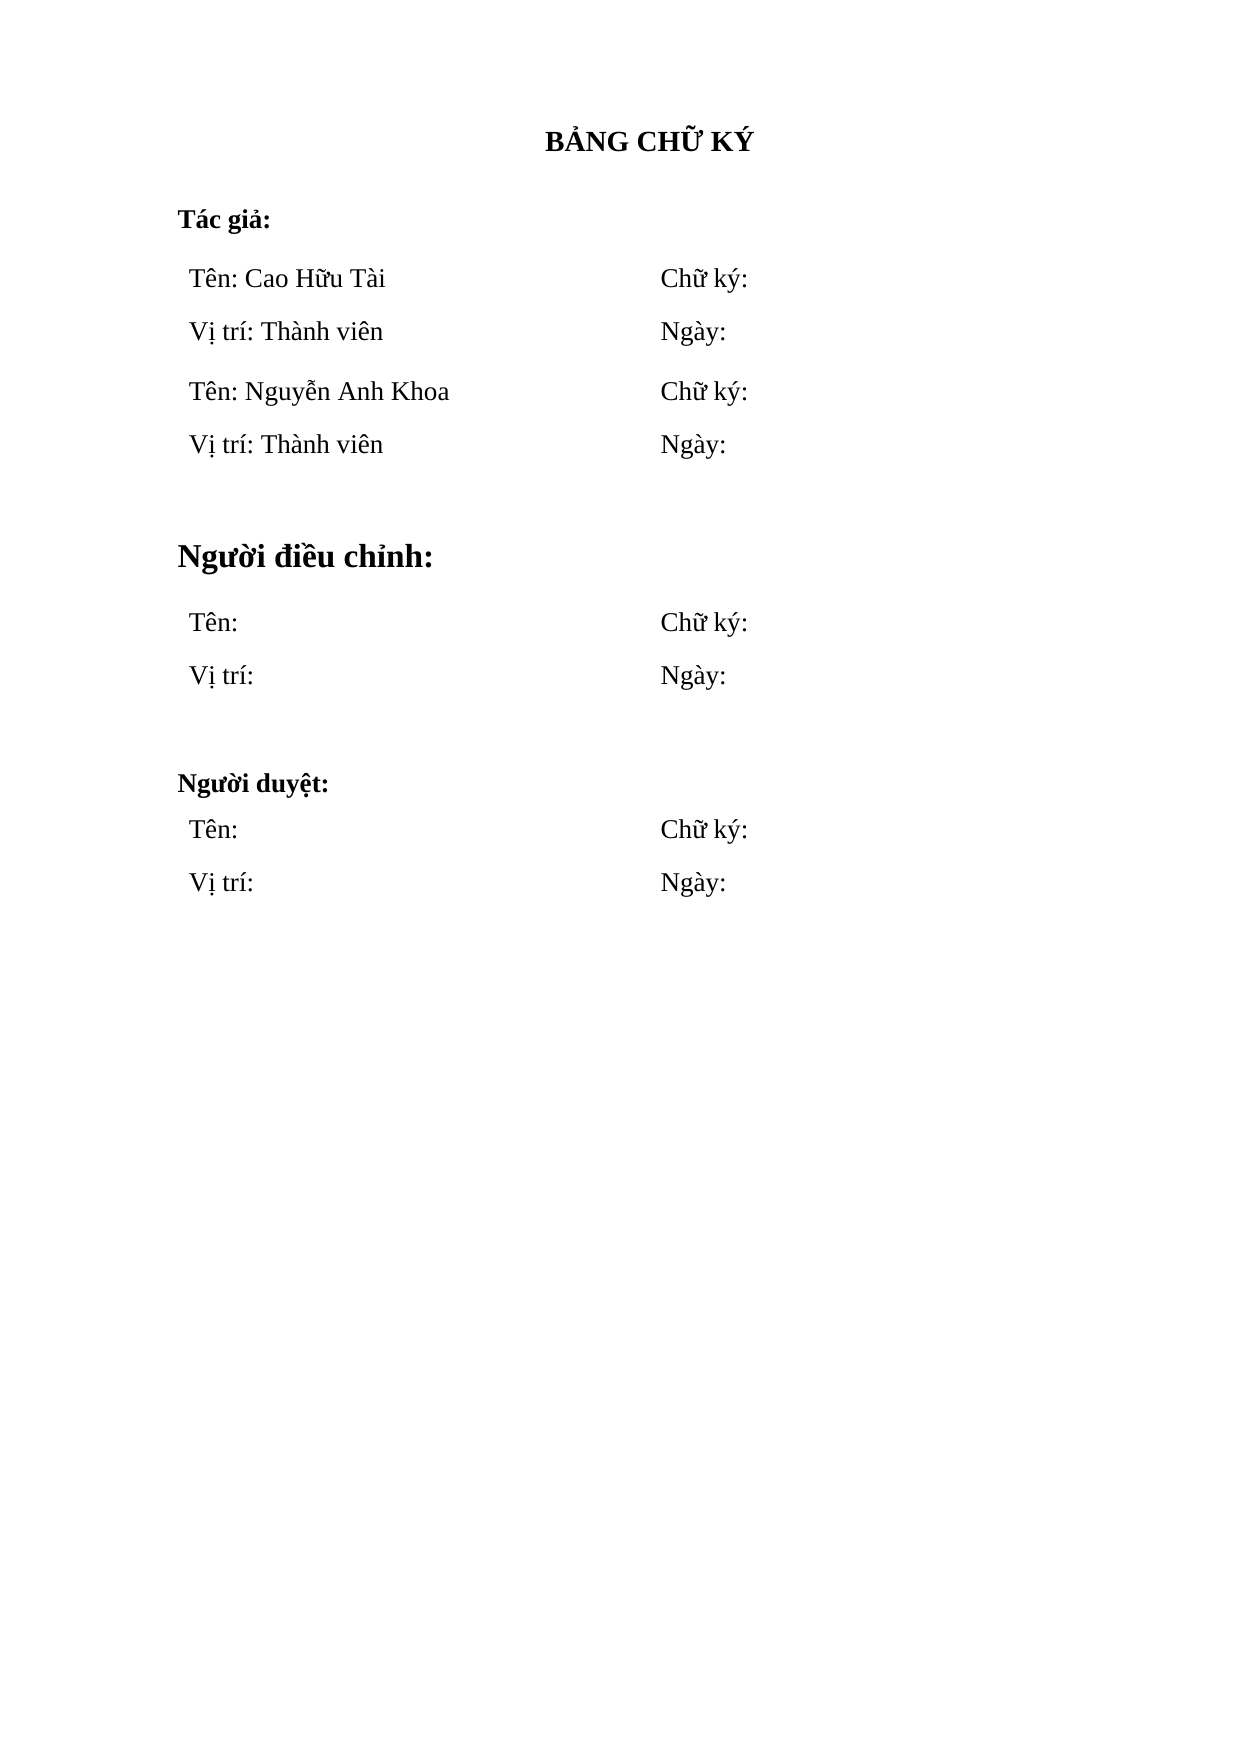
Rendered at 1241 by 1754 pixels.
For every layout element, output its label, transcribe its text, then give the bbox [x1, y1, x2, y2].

table_header Chữ ký: Ngày: [649, 807, 1121, 920]
table_header Tên: Vị trí: [177, 807, 649, 920]
table_cell Tên: Nguyễn Anh Khoa Vị trí: Thành viên [177, 369, 649, 482]
text BẢNG CHỮ KÝ [177, 124, 1122, 158]
list Tác giả: [177, 203, 1122, 234]
table_header Chữ ký: Ngày: [649, 256, 1121, 369]
text Người điều chỉnh: [177, 536, 1141, 574]
table_header Chữ ký: Ngày: [649, 600, 1121, 713]
text Người duyệt: [177, 767, 1141, 798]
table_header Tên: Cao Hữu Tài Vị trí: Thành viên [177, 256, 649, 369]
table_cell Chữ ký: Ngày: [649, 369, 1121, 482]
table_header Tên: Vị trí: [177, 600, 649, 713]
